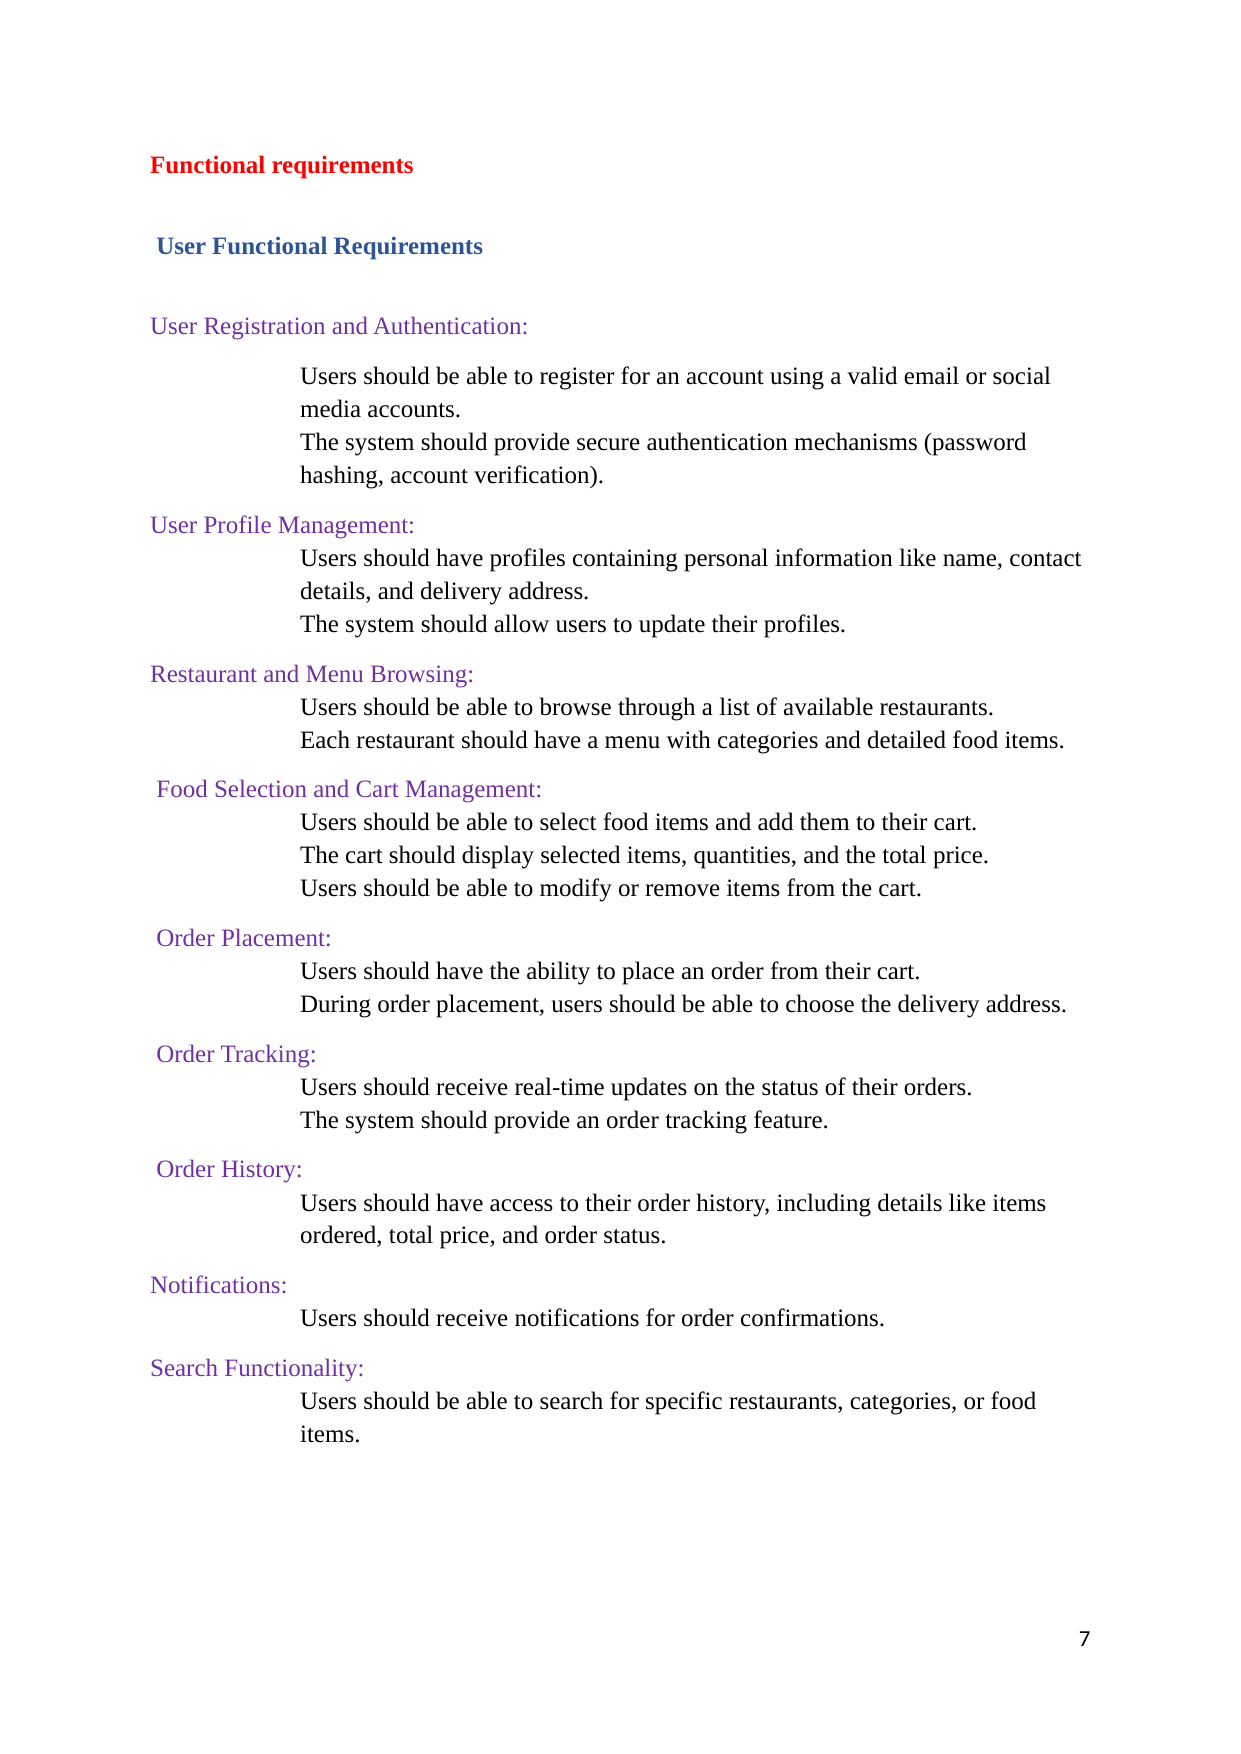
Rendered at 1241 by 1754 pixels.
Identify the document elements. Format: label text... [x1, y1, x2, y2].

list The system should provide an order tracking feature. [300, 1105, 1090, 1134]
subtitle Order History: [150, 1154, 1090, 1183]
subtitle Functional requirements [150, 150, 1090, 179]
list Users should receive notifications for order confirmations. [300, 1303, 1090, 1332]
list During order placement, users should be able to choose the delivery address. [300, 989, 1090, 1018]
subtitle Food Selection and Cart Management: [150, 774, 1090, 803]
list Users should receive real-time updates on the status of their orders. [300, 1072, 1090, 1101]
subtitle User Functional Requirements [150, 231, 1090, 259]
list The cart should display selected items, quantities, and the total price. [300, 840, 1090, 869]
subtitle Search Functionality: [150, 1353, 1090, 1382]
list Users should be able to modify or remove items from the cart. [300, 873, 1090, 902]
subtitle Order Placement: [150, 923, 1090, 952]
list Users should be able to search for specific restaurants, categories, or food items. [300, 1386, 1090, 1448]
list Users should be able to select food items and add them to their cart. [300, 807, 1090, 836]
list Users should have profiles containing personal information like name, contact details, and delivery address. [300, 543, 1090, 605]
subtitle User Profile Management: [150, 510, 1090, 539]
list Users should be able to browse through a list of available restaurants. [300, 692, 1090, 720]
subtitle Restaurant and Menu Browsing: [150, 659, 1090, 687]
list The system should allow users to update their profiles. [300, 609, 1090, 638]
subtitle Order Tracking: [150, 1039, 1090, 1068]
list The system should provide secure authentication mechanisms (password hashing, account verification). [300, 427, 1090, 489]
list Users should be able to register for an account using a valid email or social media accounts. [300, 361, 1090, 423]
list Users should have the ability to place an order from their cart. [300, 956, 1090, 985]
list Users should have access to their order history, including details like items ordered, total price, and order status. [300, 1188, 1090, 1249]
list Each restaurant should have a menu with categories and detailed food items. [300, 725, 1090, 753]
text User Registration and Authentication: [150, 311, 1090, 340]
subtitle Notifications: [150, 1270, 1090, 1299]
